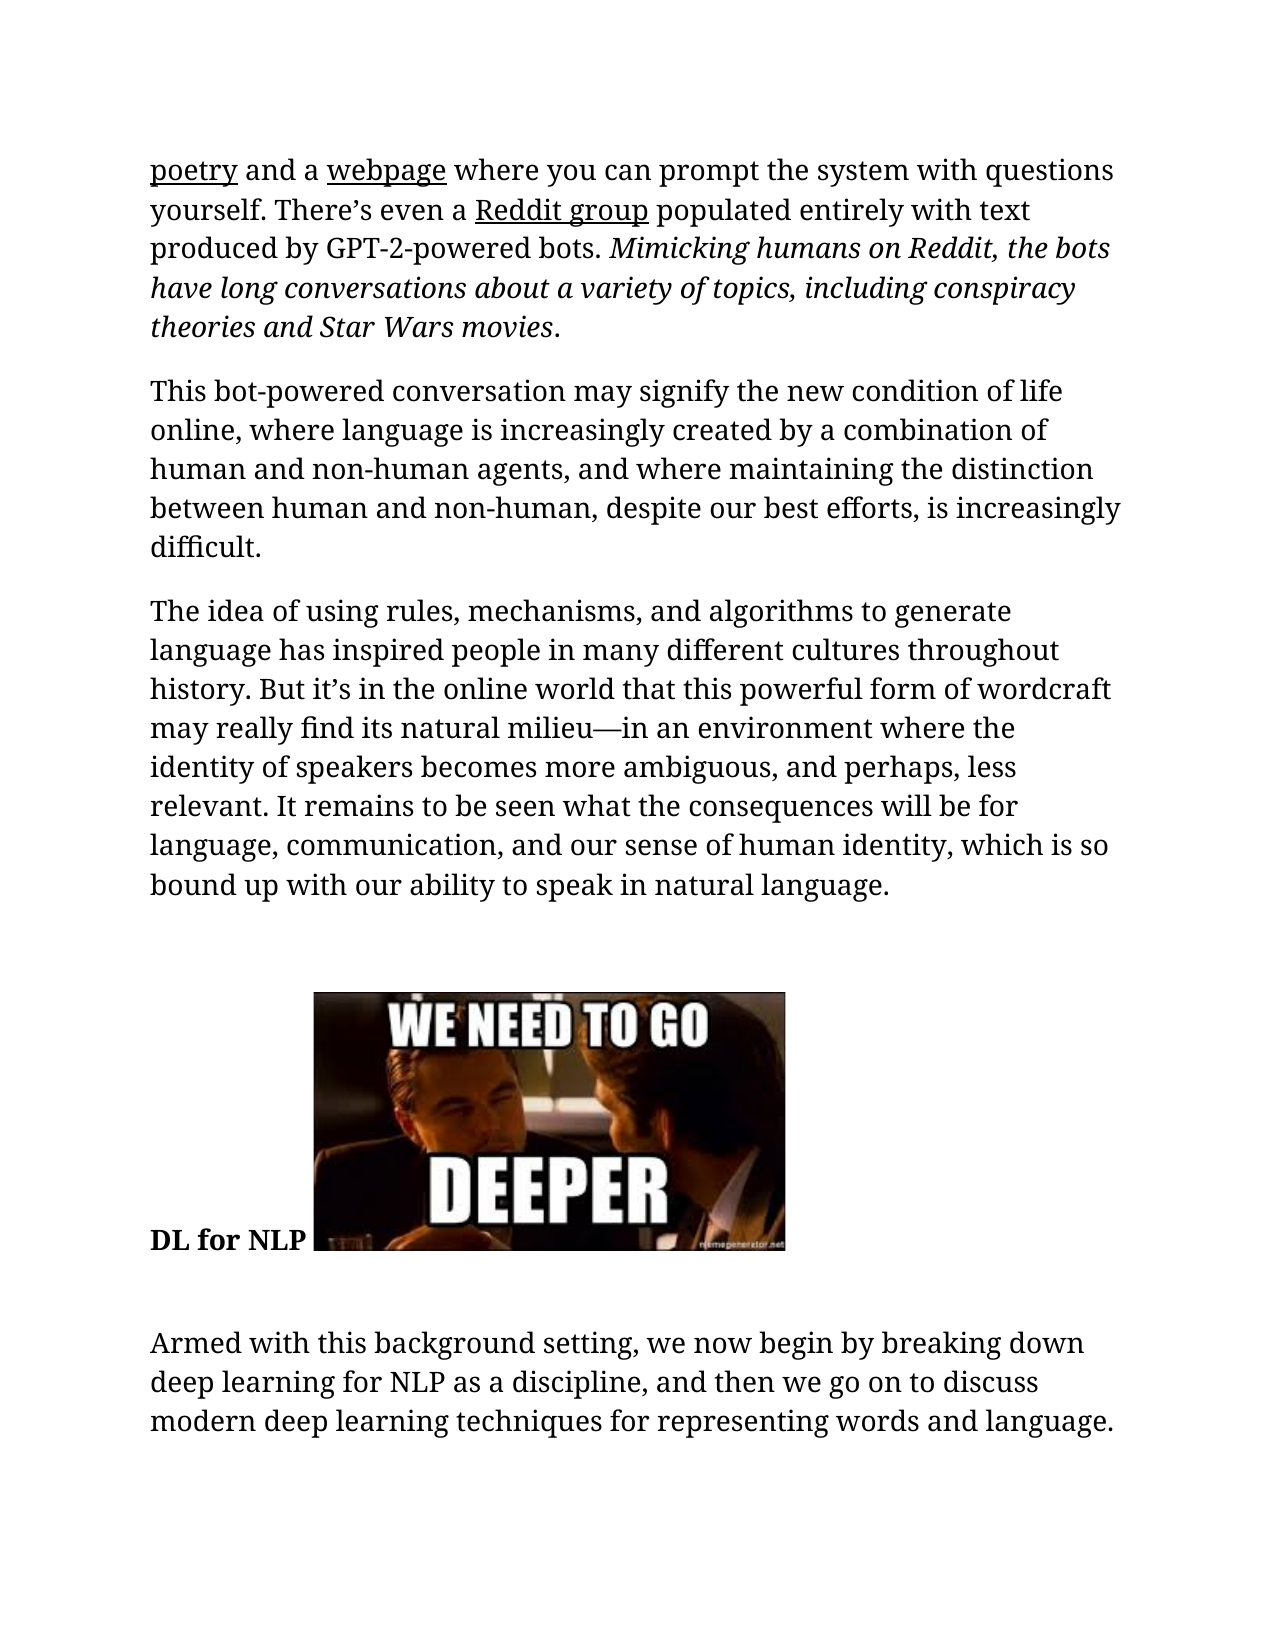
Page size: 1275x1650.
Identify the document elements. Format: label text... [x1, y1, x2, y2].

text Armed with this background setting, we now begin by breaking down deep learning for NLP as a discipline, and then we go on to discuss modern deep learning techniques for representing words and language. [150, 1323, 1125, 1440]
picture [313, 992, 786, 1251]
text This bot-powered conversation may signify the new condition of life online, where language is increasingly created by a combination of human and non-human agents, and where maintaining the distinction between human and non-human, despite our best efforts, is increasingly difficult. [150, 370, 1125, 566]
text The idea of using rules, mechanisms, and algorithms to generate language has inspired people in many different cultures throughout history. But it’s in the online world that this powerful form of wordcraft may really find its natural milieu—in an environment where the identity of speakers becomes more ambiguous, and perhaps, less relevant. It remains to be seen what the consequences will be for language, communication, and our sense of human identity, which is so bound up with our ability to speak in natural language. [150, 591, 1125, 903]
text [150, 150, 1125, 345]
